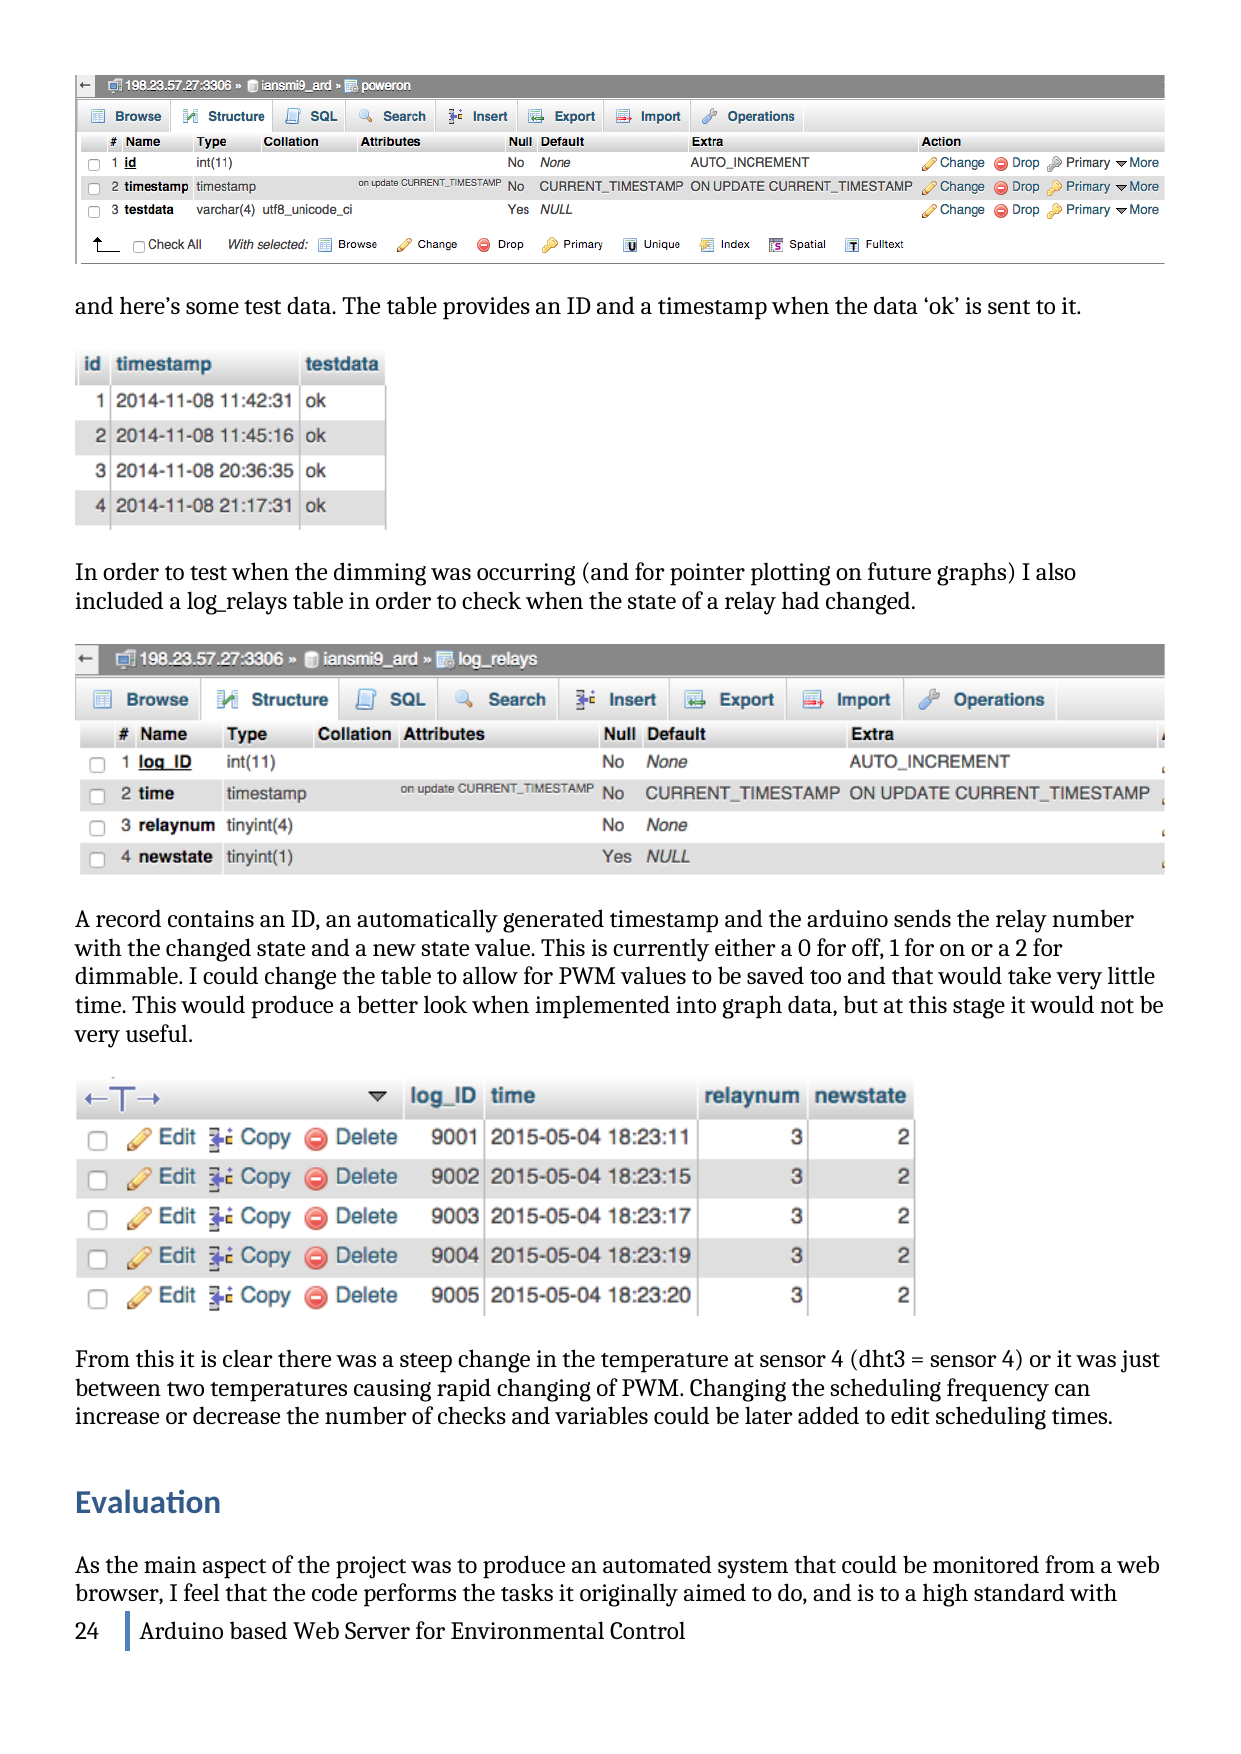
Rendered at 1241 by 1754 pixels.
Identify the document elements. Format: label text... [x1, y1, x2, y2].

text From this it is clear there was a steep change in the temperature at sensor 4 (dht3 = sensor 4) or it was just between two temperatures causing rapid changing of PWM. Changing the scheduling frequency can increase or decrease the number of checks and variables could be later added to edit scheduling times. [75, 1345, 1165, 1431]
text In order to test when the dimming was occurring (and for pointer plotting on future graphs) I also included a log_relays table in order to check when the state of a relay had changed. [75, 558, 1165, 616]
picture [75, 75, 1165, 264]
text A record contains an ID, an automatically generated timestamp and the arduino sends the relay number with the changed state and a new state value. This is currently either a 0 for off, 1 for on or a 2 for dimmable. I could change the table to allow for PWM values to be saved too and that would take very little time. This would produce a better look when implemented into graph data, but at this stage it would not be very useful. [75, 905, 1165, 1048]
subtitle Evaluation [75, 1481, 1165, 1522]
picture [75, 644, 1165, 876]
picture [75, 1077, 919, 1316]
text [75, 1551, 1165, 1608]
picture [75, 349, 391, 530]
text and here’s some test data. The table provides an ID and a timestamp when the data ‘ok’ is sent to it. [75, 292, 1165, 321]
